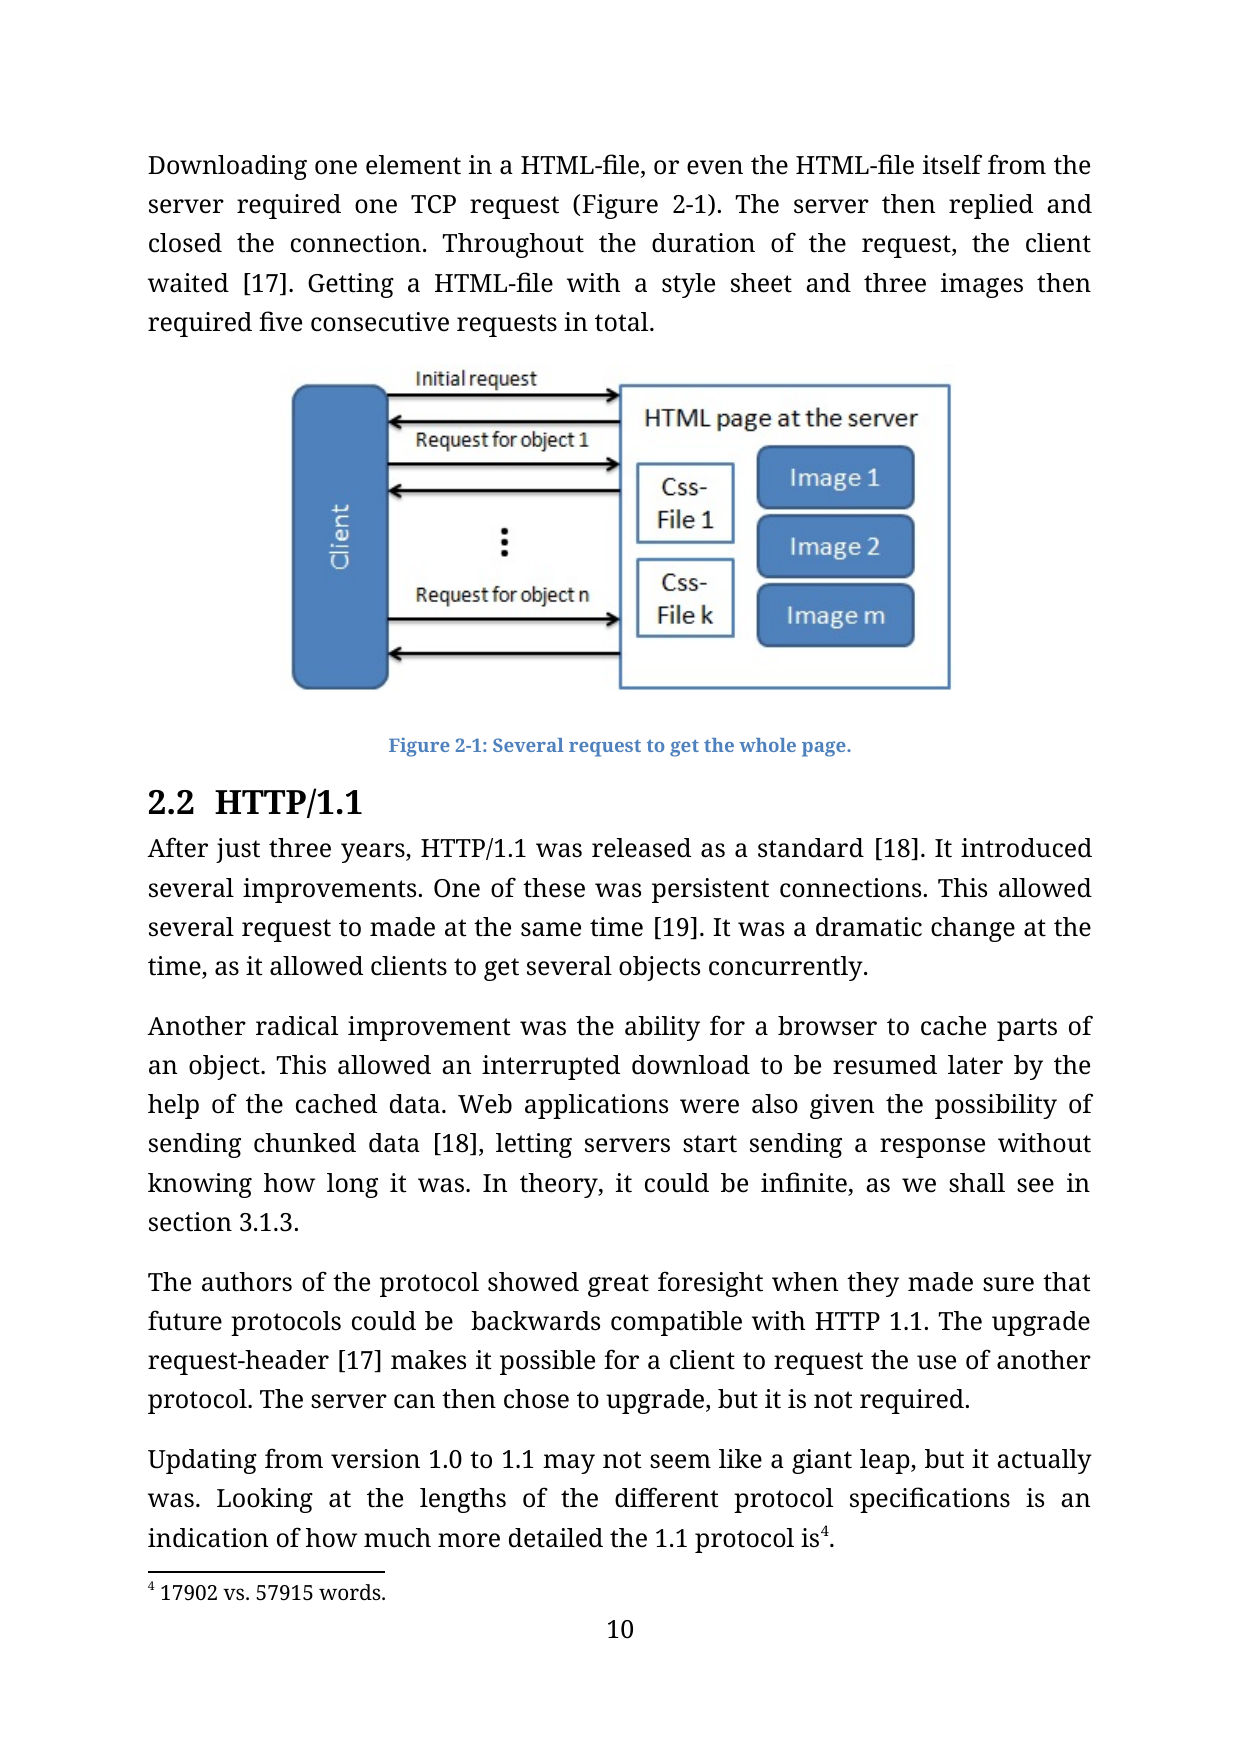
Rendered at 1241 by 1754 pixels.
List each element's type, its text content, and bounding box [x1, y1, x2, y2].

picture [278, 364, 962, 707]
text The authors of the protocol showed great foresight when they made sure that future protocols could be backwards compatible with HTTP 1.1. The upgrade request-header [17] makes it possible for a client to request the use of another protocol. The server can then chose to upgrade, but it is not required. [148, 1264, 1092, 1416]
text Another radical improvement was the ability for a browser to cache parts of an object. This allowed an interrupted download to be resumed later by the help of the cached data. Web applications were also given the possibility of sending chunked data [18], letting servers start sending a response without knowing how long it was. In theory, it could be infinite, as we shall see in section 3.1.3. [148, 1008, 1092, 1238]
text After just three years, HTTP/1.1 was released as a standard [18]. It introduced several improvements. One of these was persistent connections. This allowed several request to made at the same time [19]. It was a dramatic change at the time, as it allowed clients to get several objects concurrently. [148, 831, 1092, 983]
text Updating from version 1.0 to 1.1 may not seem like a giant leap, but it actually was. Looking at the lengths of the different protocol specifications is an indication of how much more detailed the 1.1 protocol is. [148, 1442, 1092, 1554]
subtitle HTTP/1.1 [148, 779, 1092, 824]
text Downloading one element in a HTML-file, or even the HTML-file itself from the server required one TCP request (Figure 2-1). The server then replied and closed the connection. Throughout the duration of the request, the client waited [17]. Getting a HTML-file with a style sheet and three images then required five consecutive requests in total. [148, 148, 1092, 338]
